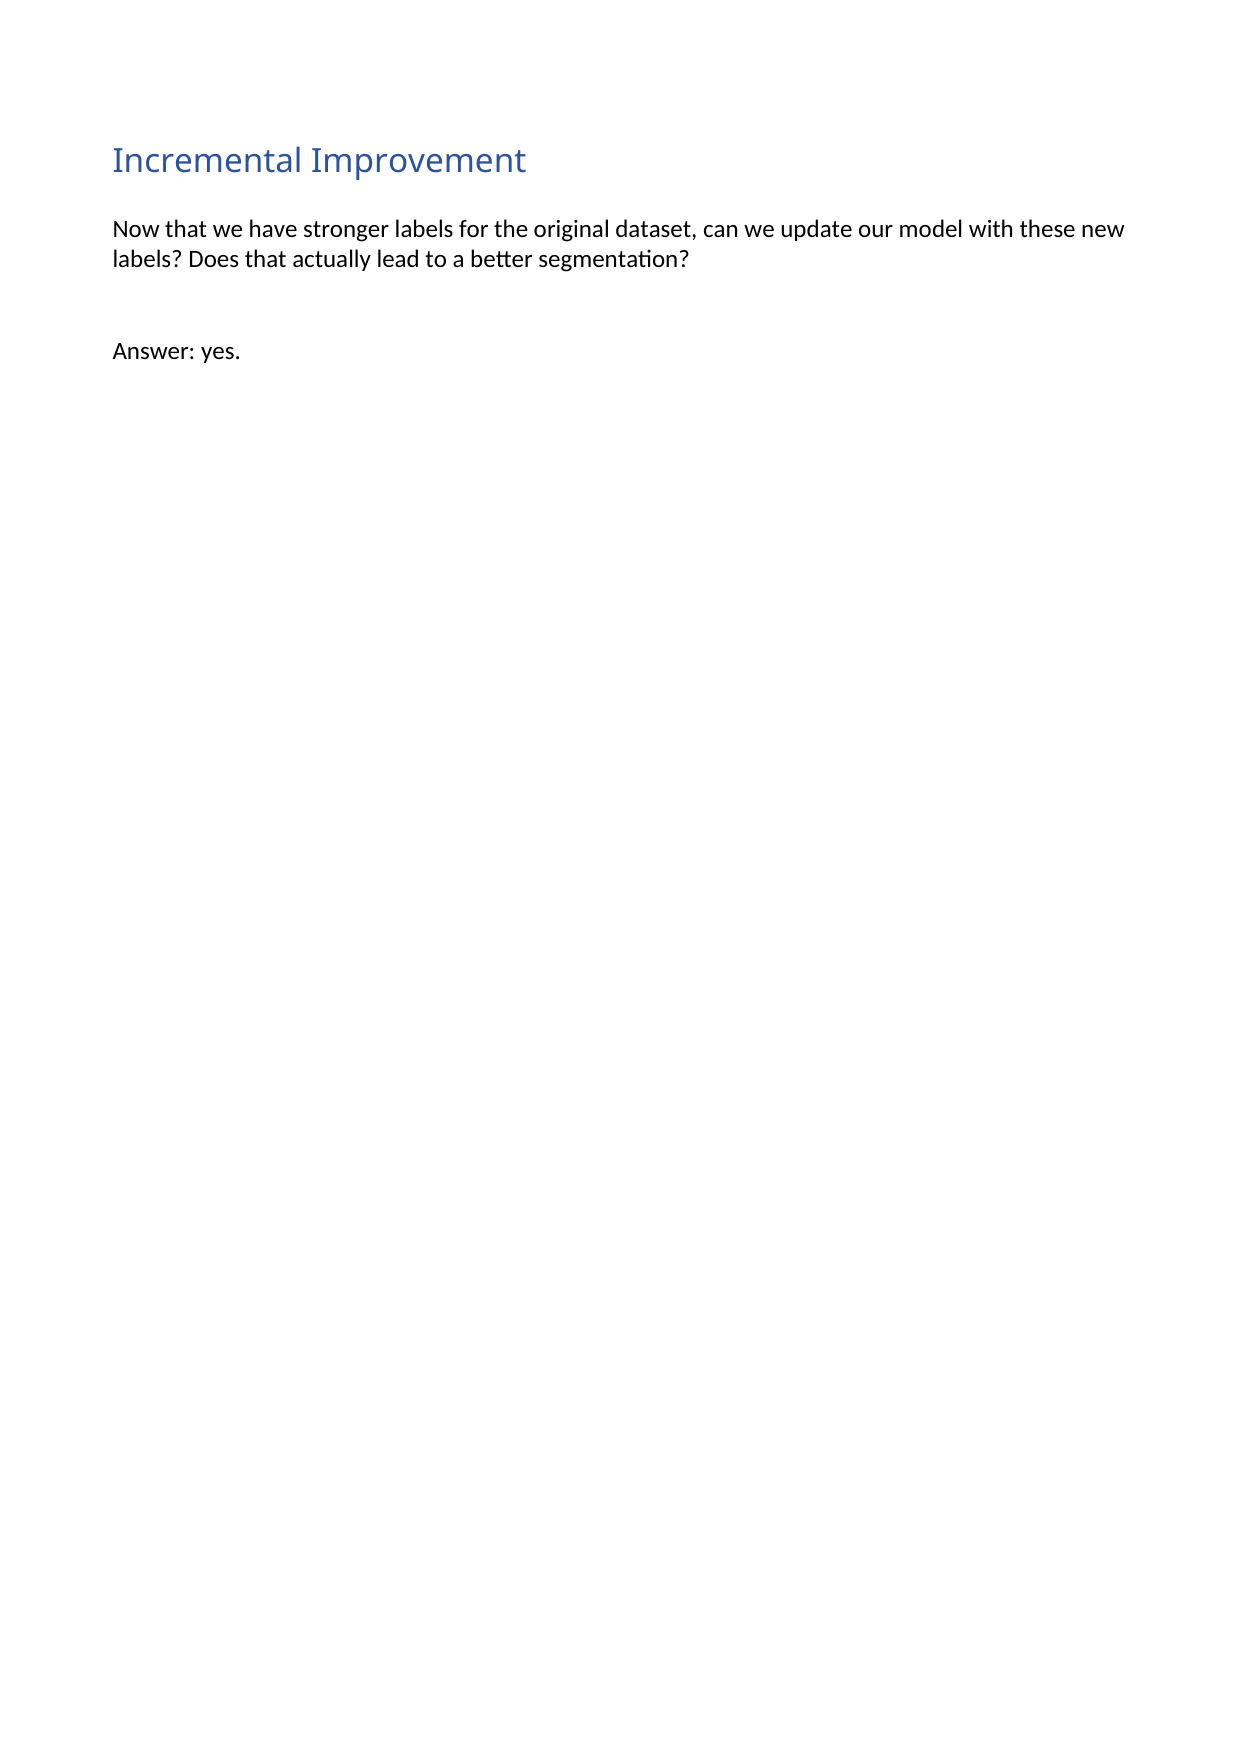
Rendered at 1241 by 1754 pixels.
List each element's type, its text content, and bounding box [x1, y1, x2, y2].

text Answer: yes. [112, 335, 1128, 366]
text Now that we have stronger labels for the original dataset, can we update our model with these new labels? Does that actually lead to a better segmentation? [112, 213, 1128, 274]
subtitle Incremental Improvement [112, 137, 1128, 183]
